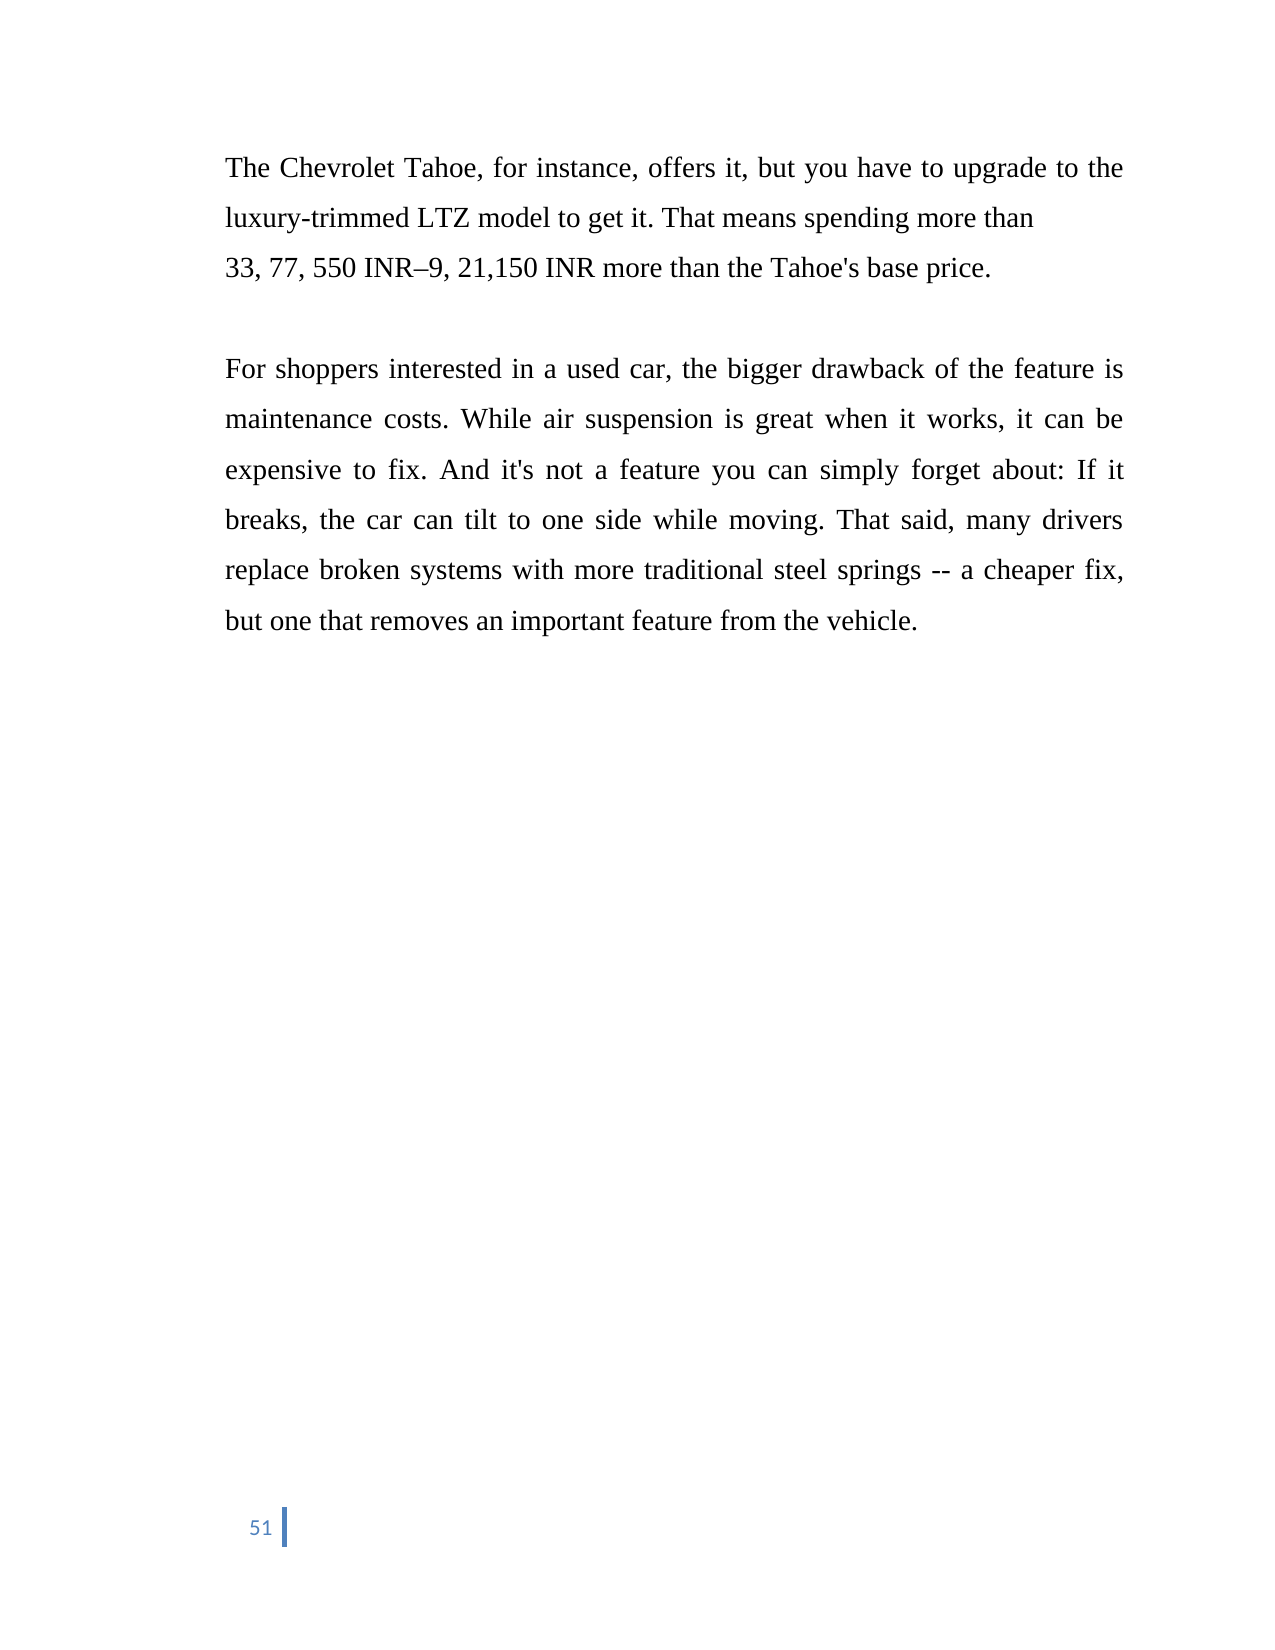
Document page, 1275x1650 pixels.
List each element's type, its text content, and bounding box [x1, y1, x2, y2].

list 33, 77, 550 INR–9, 21,150 INR more than the Tahoe's base price. [225, 251, 1125, 284]
list For shoppers interested in a used car, the bigger drawback of the feature is maintenance costs. While air suspension is great when it works, it can be expensive to fix. And it's not a feature you can simply forget about: If it breaks, the car can tilt to one side while moving. That said, many drivers replace broken systems with more traditional steel springs -- a cheaper fix, but one that removes an important feature from the vehicle. [225, 351, 1125, 636]
list The Chevrolet Tahoe, for instance, offers it, but you have to upgrade to the luxury-trimmed LTZ model to get it. That means spending more than [225, 150, 1125, 234]
